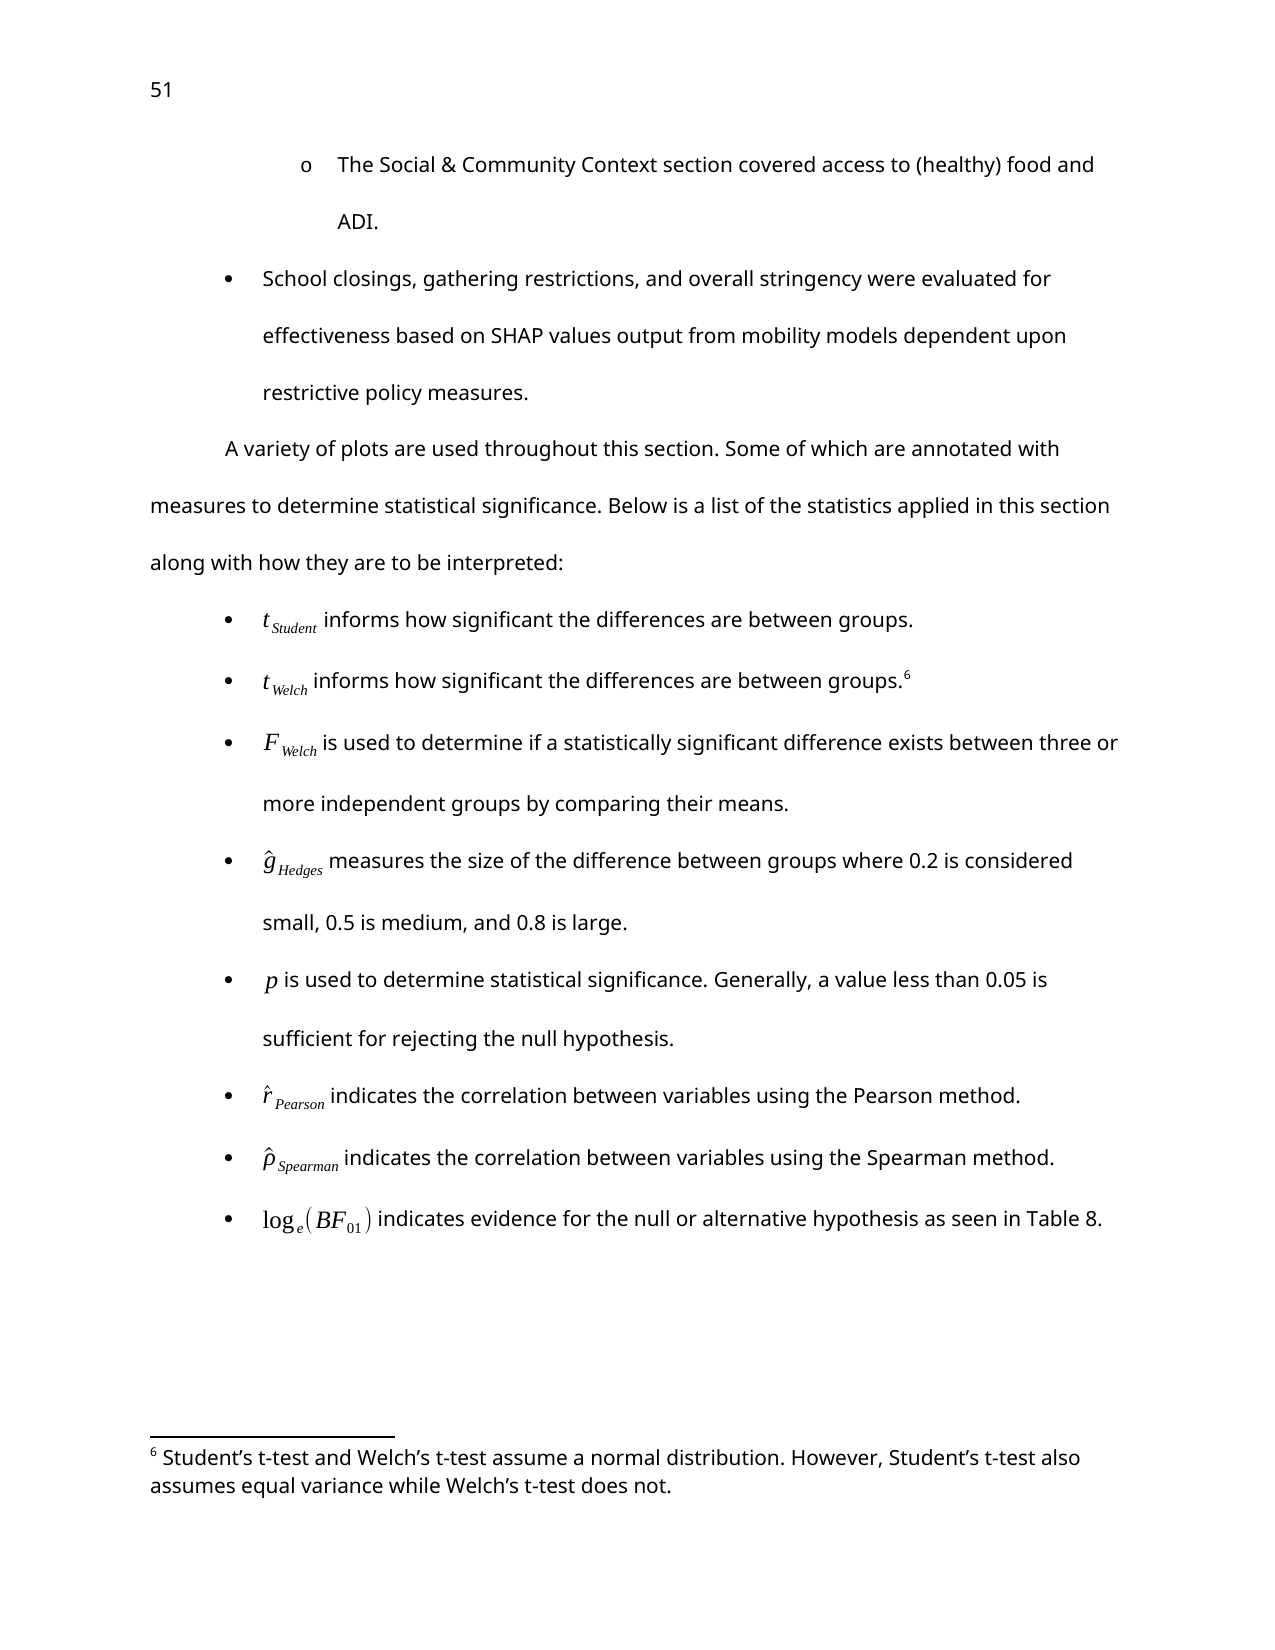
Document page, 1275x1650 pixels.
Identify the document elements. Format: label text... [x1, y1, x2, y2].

list informs how significant the differences are between groups. [225, 605, 1125, 638]
list indicates the correlation between variables using the Spearman method. [225, 1143, 1125, 1176]
text A variety of plots are used throughout this section. Some of which are annotated with measures to determine statistical significance. Below is a list of the statistics applied in this section along with how they are to be interpreted: [150, 434, 1125, 577]
list The Social & Community Context section covered access to (healthy) food and ADI. [300, 150, 1125, 235]
list indicates evidence for the null or alternative hypothesis as seen in Table 8. [225, 1204, 1125, 1237]
list measures the size of the difference between groups where 0.2 is considered small, 0.5 is medium, and 0.8 is large. [225, 846, 1125, 936]
list indicates the correlation between variables using the Pearson method. [225, 1081, 1125, 1114]
list is used to determine if a statistically significant difference exists between three or more independent groups by comparing their means. [225, 728, 1125, 818]
list informs how significant the differences are between groups. [225, 667, 1125, 699]
list School closings, gathering restrictions, and overall stringency were evaluated for effectiveness based on SHAP values output from mobility models dependent upon restrictive policy measures. [225, 264, 1125, 406]
list is used to determine statistical significance. Generally, a value less than 0.05 is sufficient for rejecting the null hypothesis. [225, 965, 1125, 1053]
